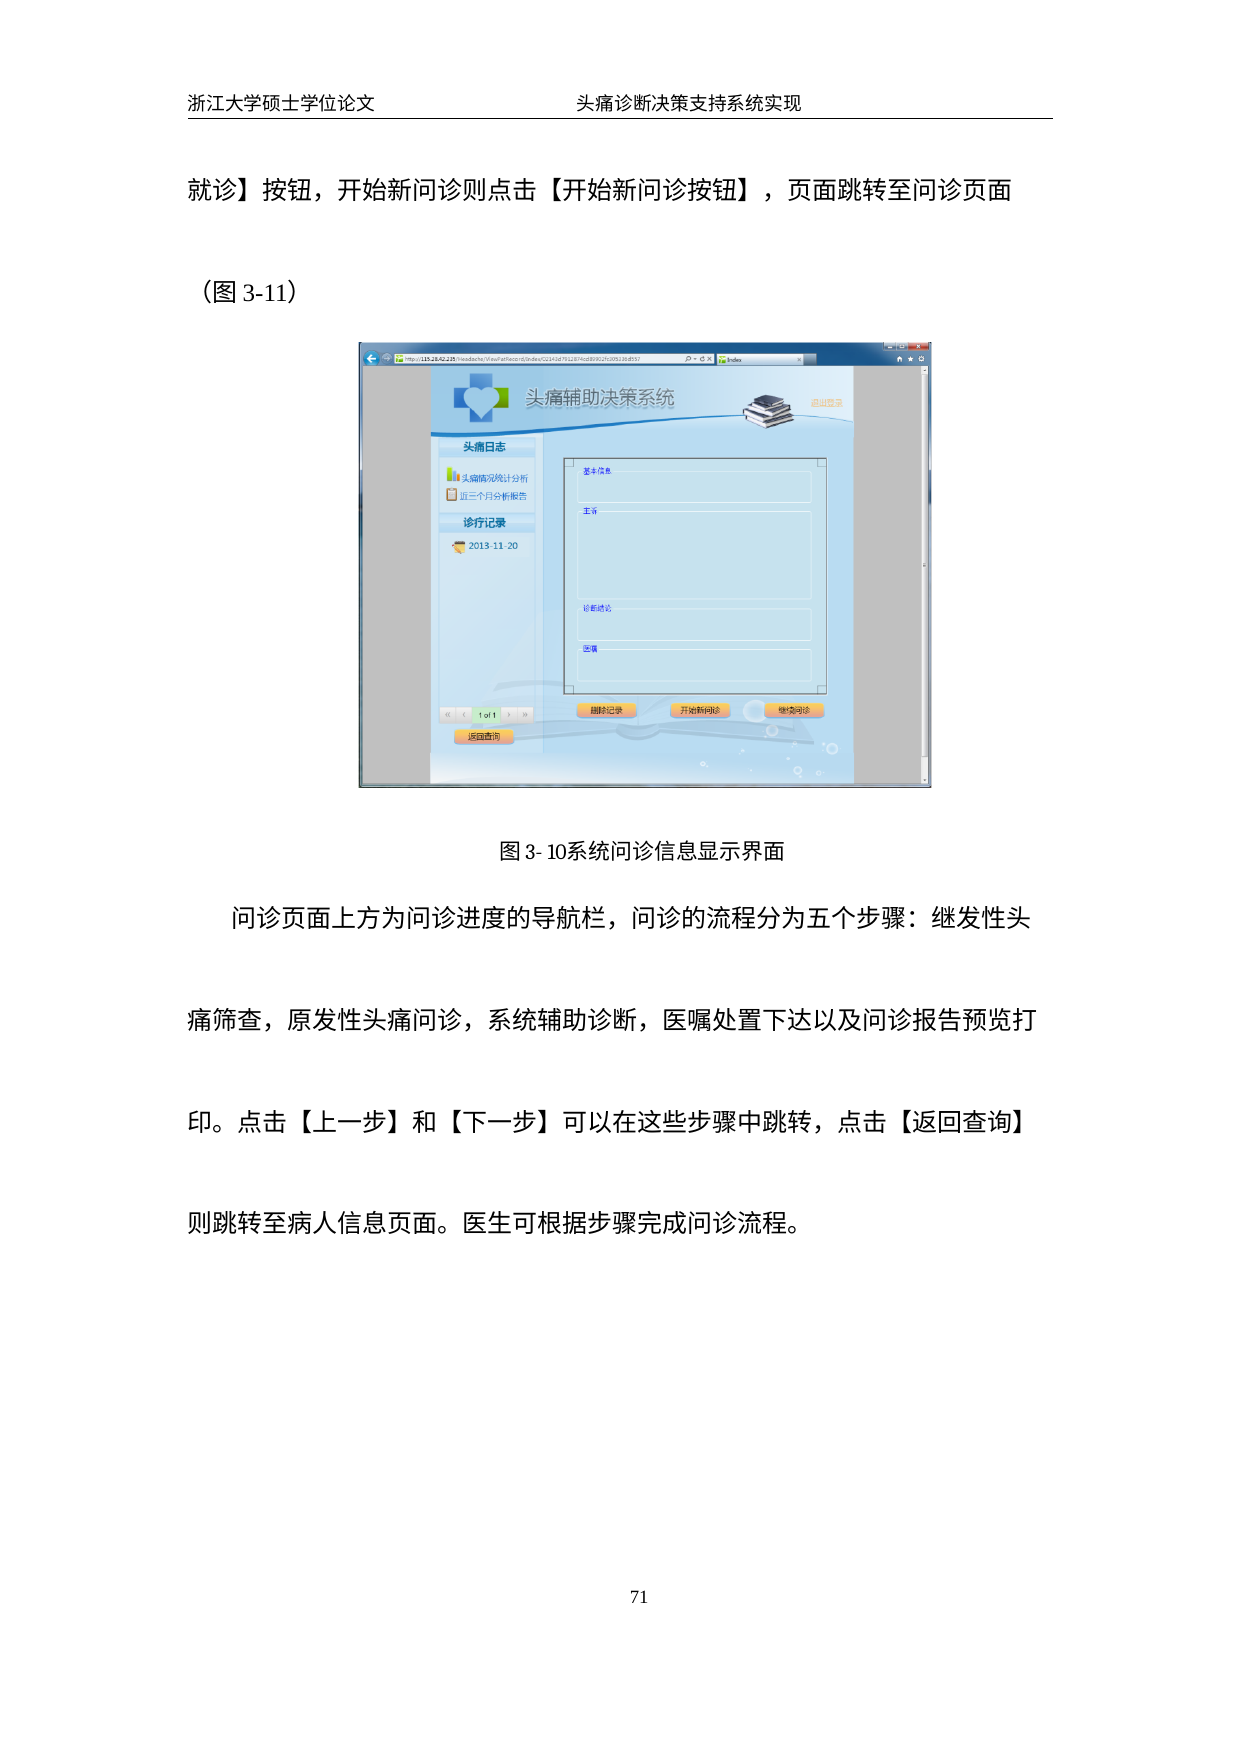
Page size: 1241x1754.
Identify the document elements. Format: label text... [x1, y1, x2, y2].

text 问诊页面上方为问诊进度的导航栏，问诊的流程分为五个步骤：继发性头痛筛查，原发性头痛问诊，系统辅助诊断，医嘱处置下达以及问诊报告预览打印。点击【上一步】和【下一步】可以在这些步骤中跳转，点击【返回查询】则跳转至病人信息页面。医生可根据步骤完成问诊流程。 [187, 882, 1053, 1256]
text 图3- 10系统问诊信息显示界面 [187, 833, 1053, 867]
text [187, 155, 1053, 325]
picture [358, 342, 932, 788]
